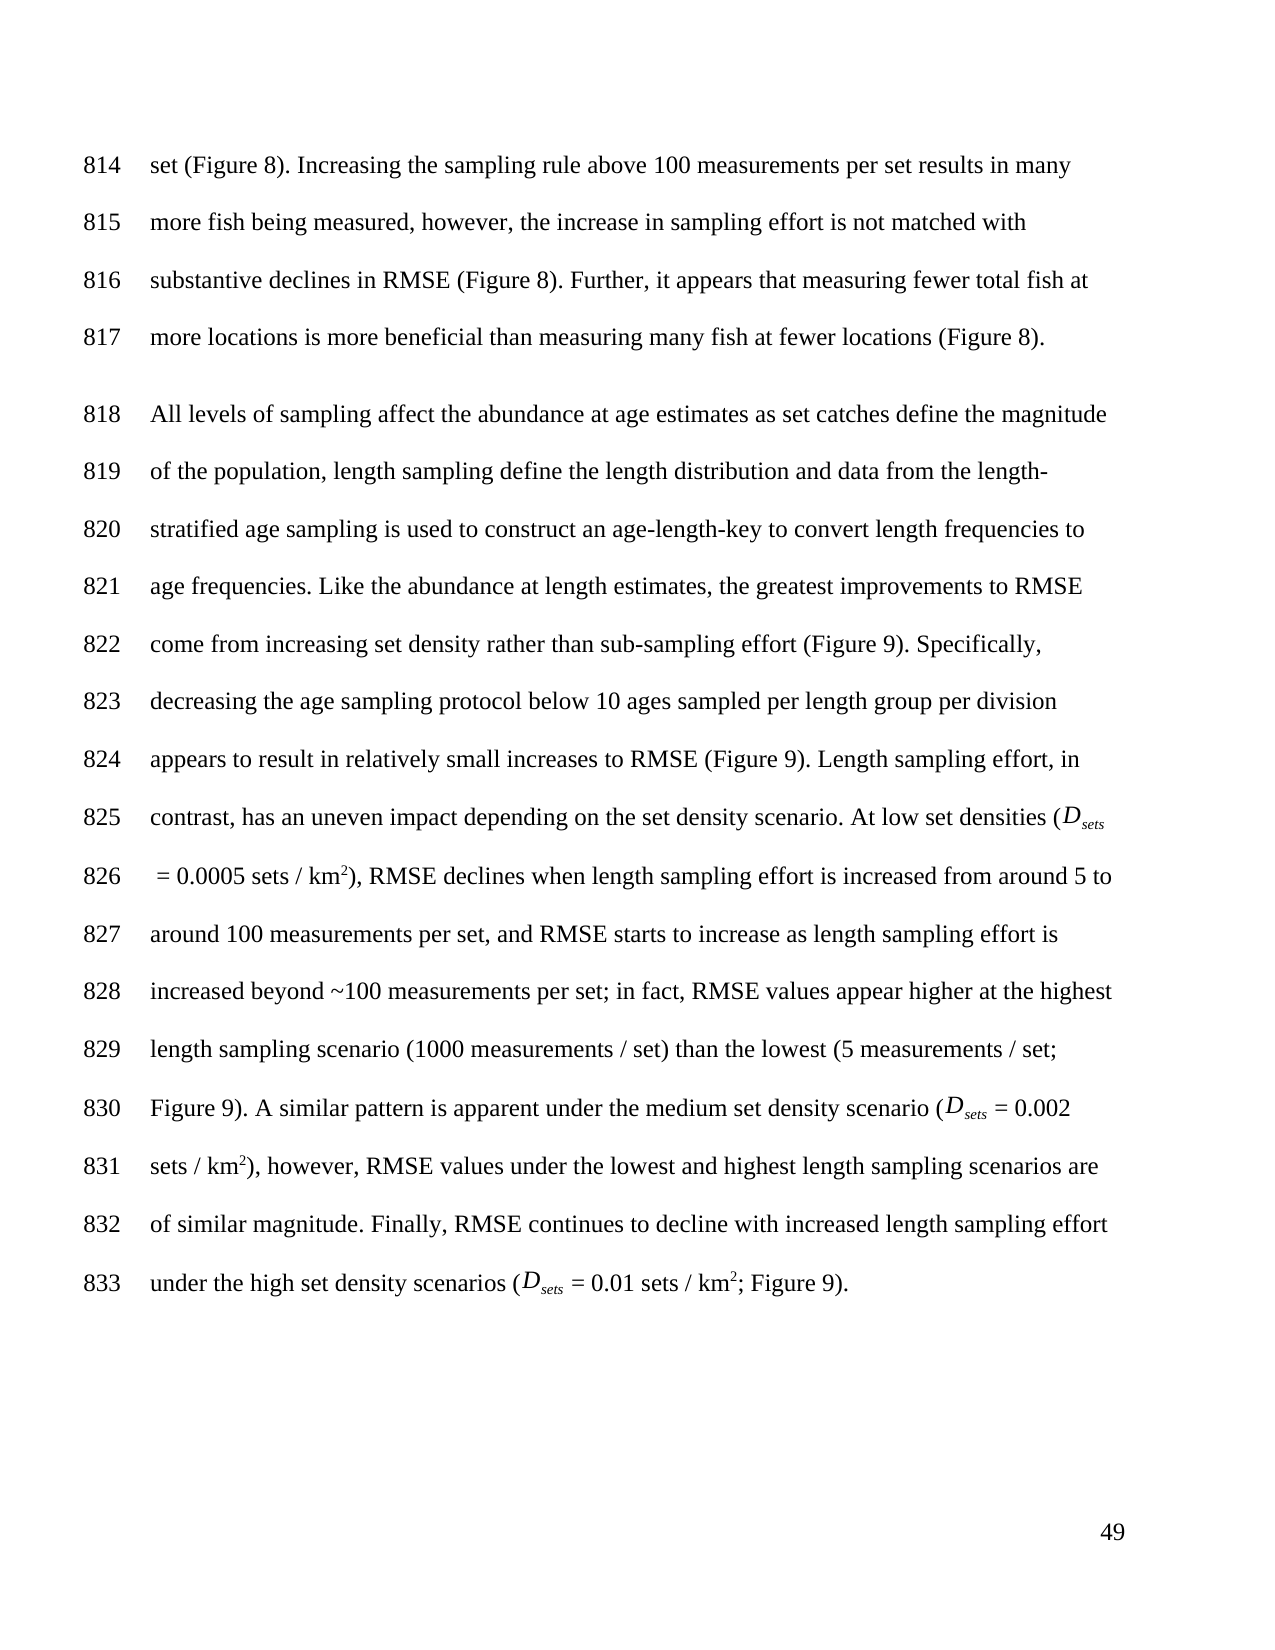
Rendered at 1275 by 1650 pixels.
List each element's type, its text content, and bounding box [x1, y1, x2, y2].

text All levels of sampling affect the abundance at age estimates as set catches define the magnitude of the population, length sampling define the length distribution and data from the length-stratified age sampling is used to construct an age-length-key to convert length frequencies to age frequencies. Like the abundance at length estimates, the greatest improvements to RMSE come from increasing set density rather than sub-sampling effort (Figure 9). Specifically, decreasing the age sampling protocol below 10 ages sampled per length group per division appears to result in relatively small increases to RMSE (Figure 9). Length sampling effort, in contrast, has an uneven impact depending on the set density scenario. At low set densities ( = 0.0005 sets / km2), RMSE declines when length sampling effort is increased from around 5 to around 100 measurements per set, and RMSE starts to increase as length sampling effort is increased beyond ~100 measurements per set; in fact, RMSE values appear higher at the highest length sampling scenario (1000 measurements / set) than the lowest (5 measurements / set; Figure 9). A similar pattern is apparent under the medium set density scenario ( = 0.002 sets / km2), however, RMSE values under the lowest and highest length sampling scenarios are of similar magnitude. Finally, RMSE continues to decline with increased length sampling effort under the high set density scenarios ( = 0.01 sets / km2; Figure 9). [150, 399, 1125, 1298]
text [150, 150, 1125, 351]
